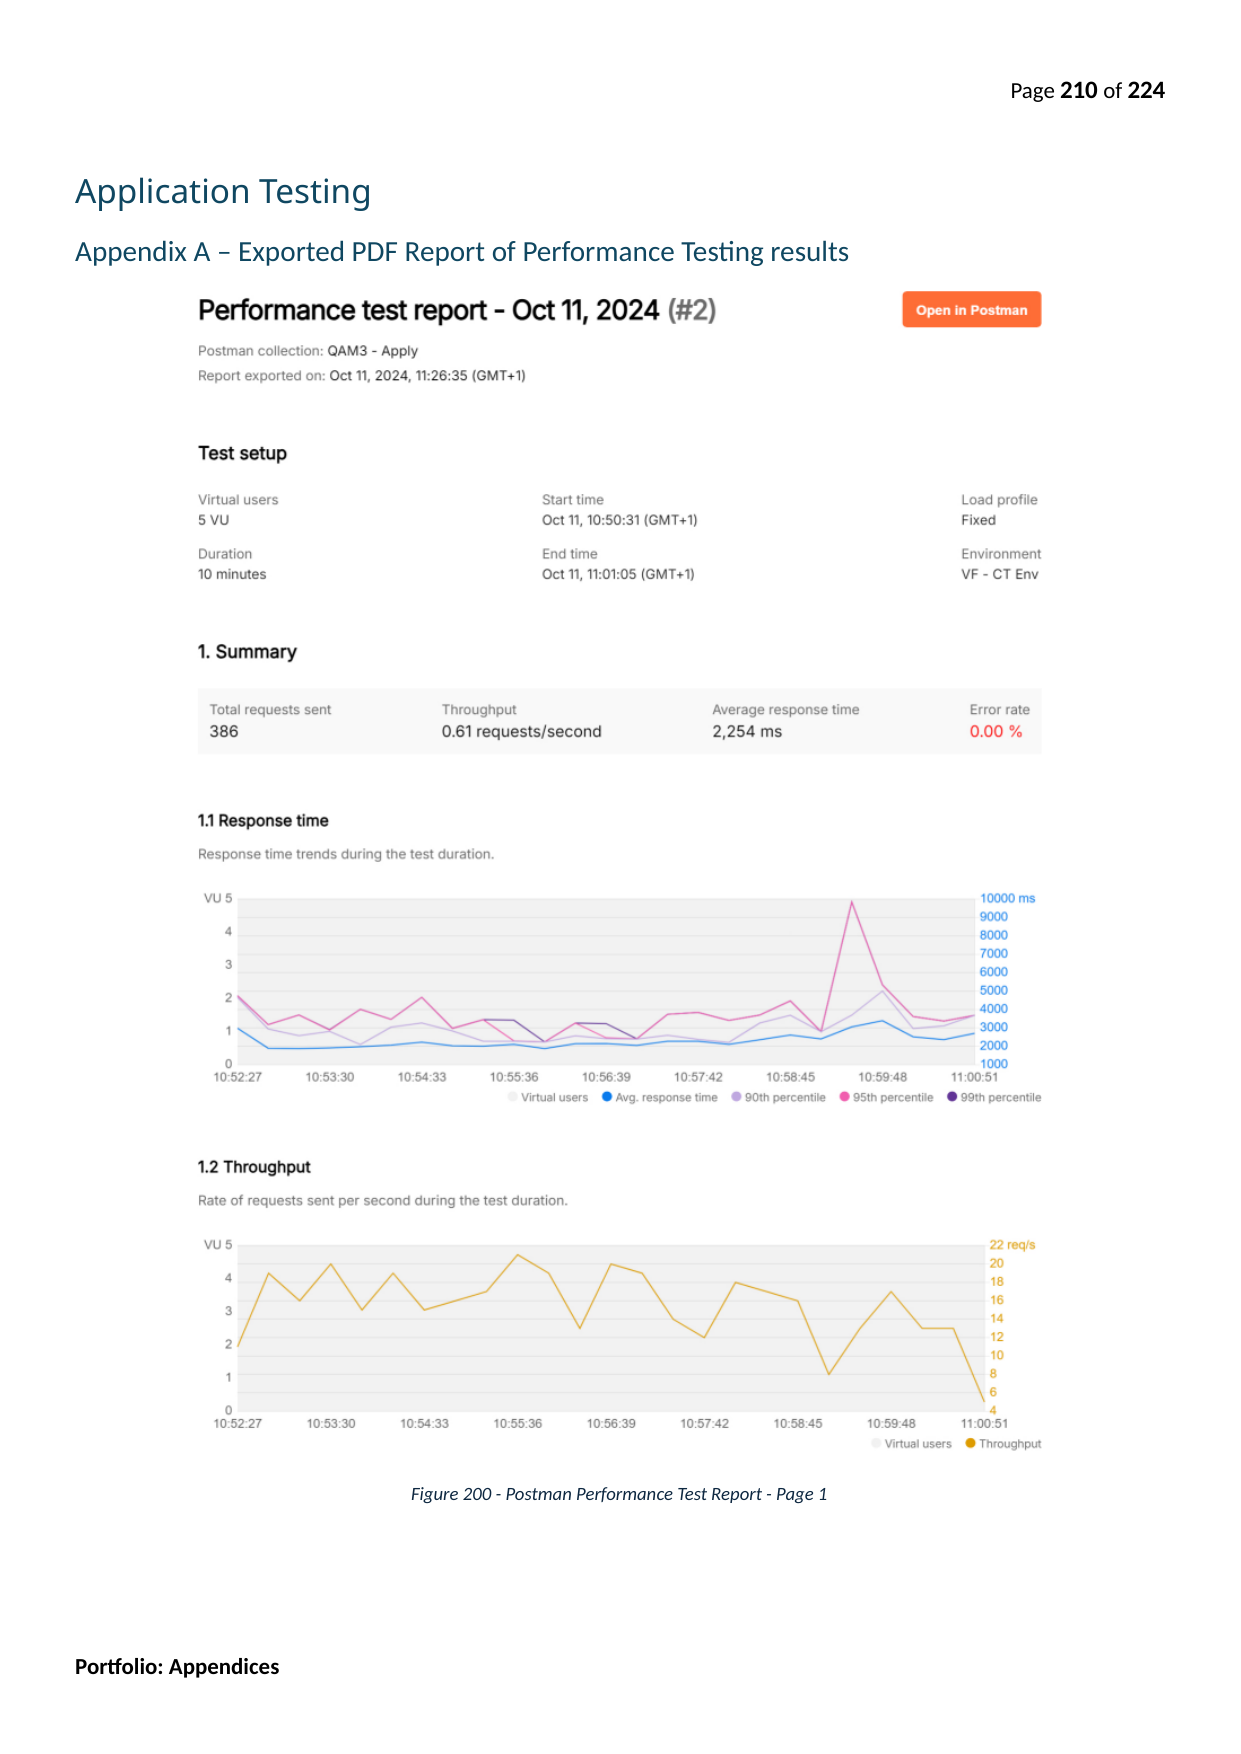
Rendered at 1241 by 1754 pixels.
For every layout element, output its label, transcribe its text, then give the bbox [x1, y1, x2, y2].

text Figure 200 - Postman Performance Test Report - Page 1 [75, 1482, 1165, 1505]
subtitle Application Testing [75, 168, 1165, 213]
subtitle Appendix A – Exported PDF Report of Performance Testing results [75, 233, 1165, 269]
picture [181, 280, 1060, 1463]
